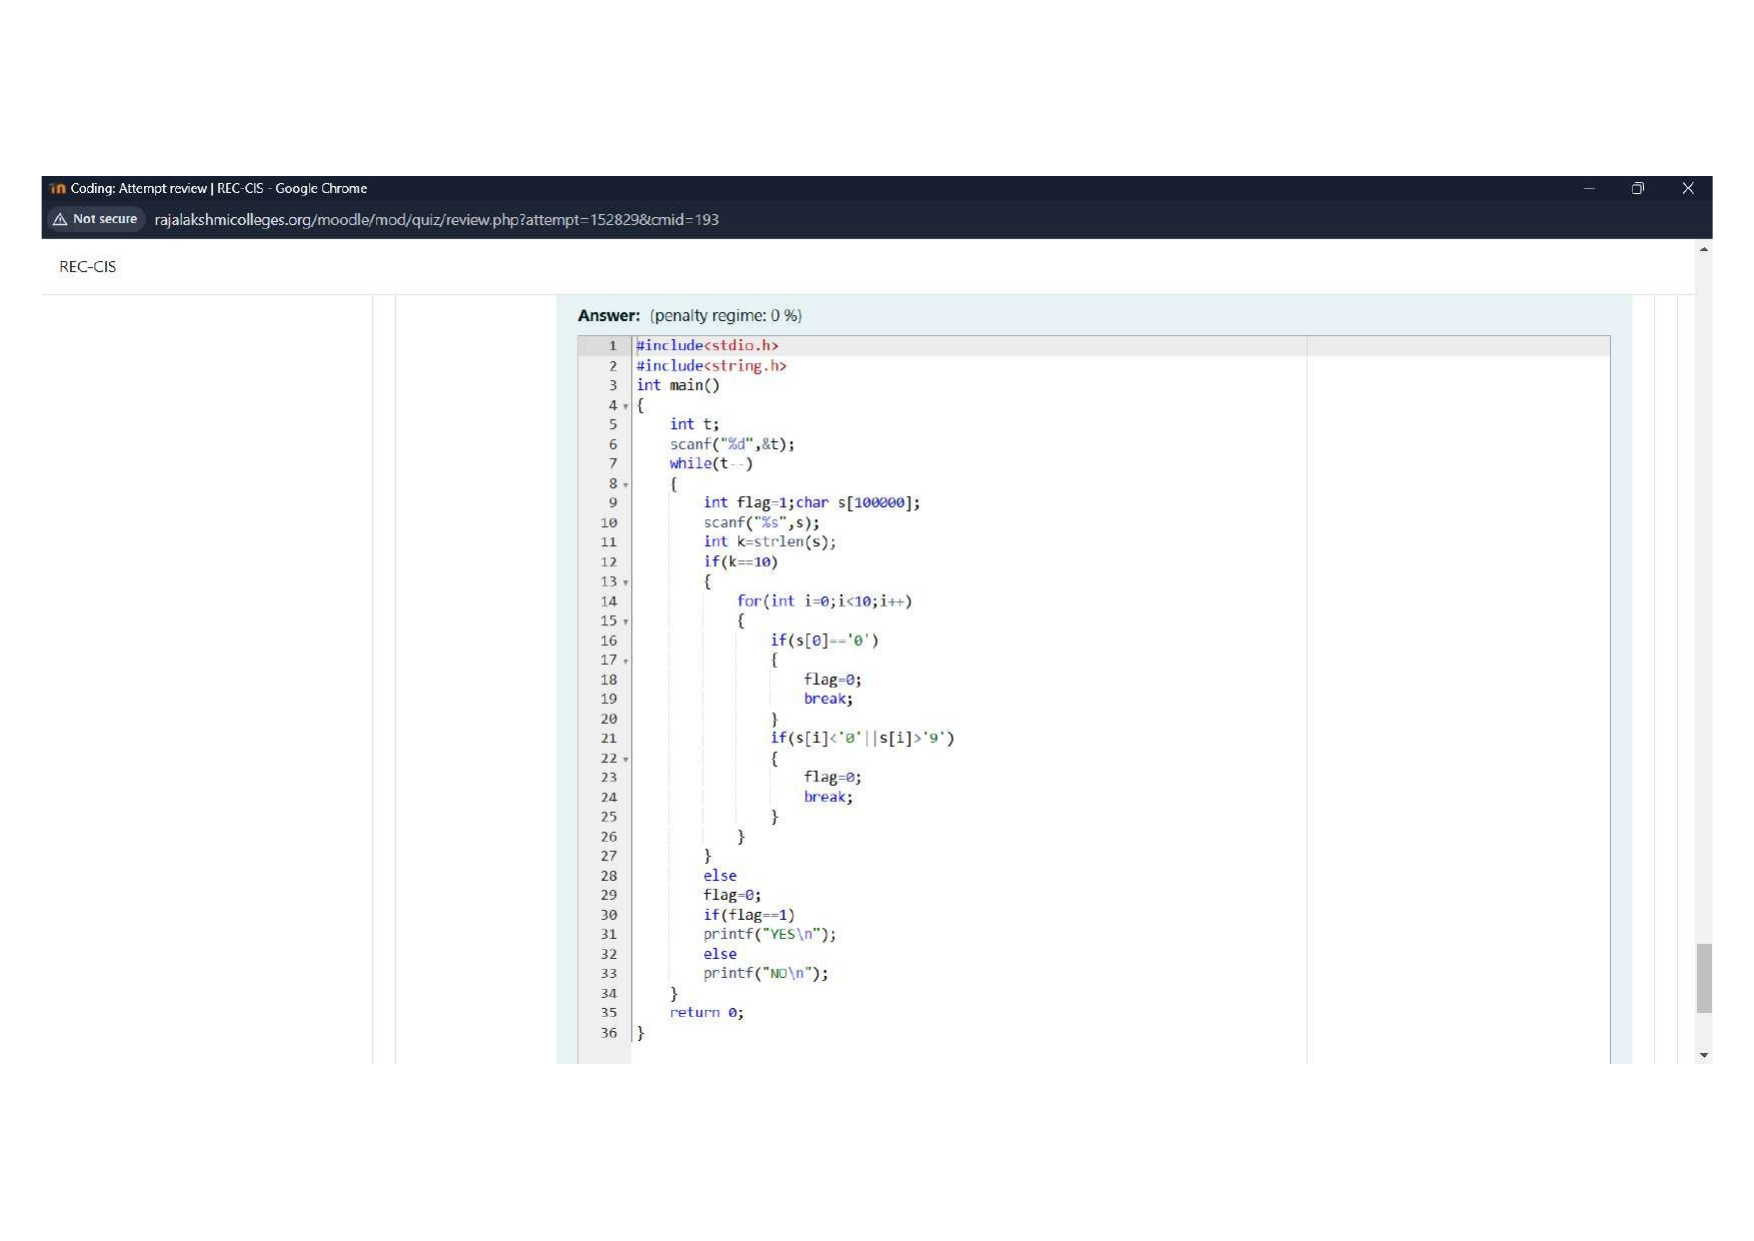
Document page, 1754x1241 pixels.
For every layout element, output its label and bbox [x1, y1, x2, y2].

picture [41, 176, 1713, 1064]
